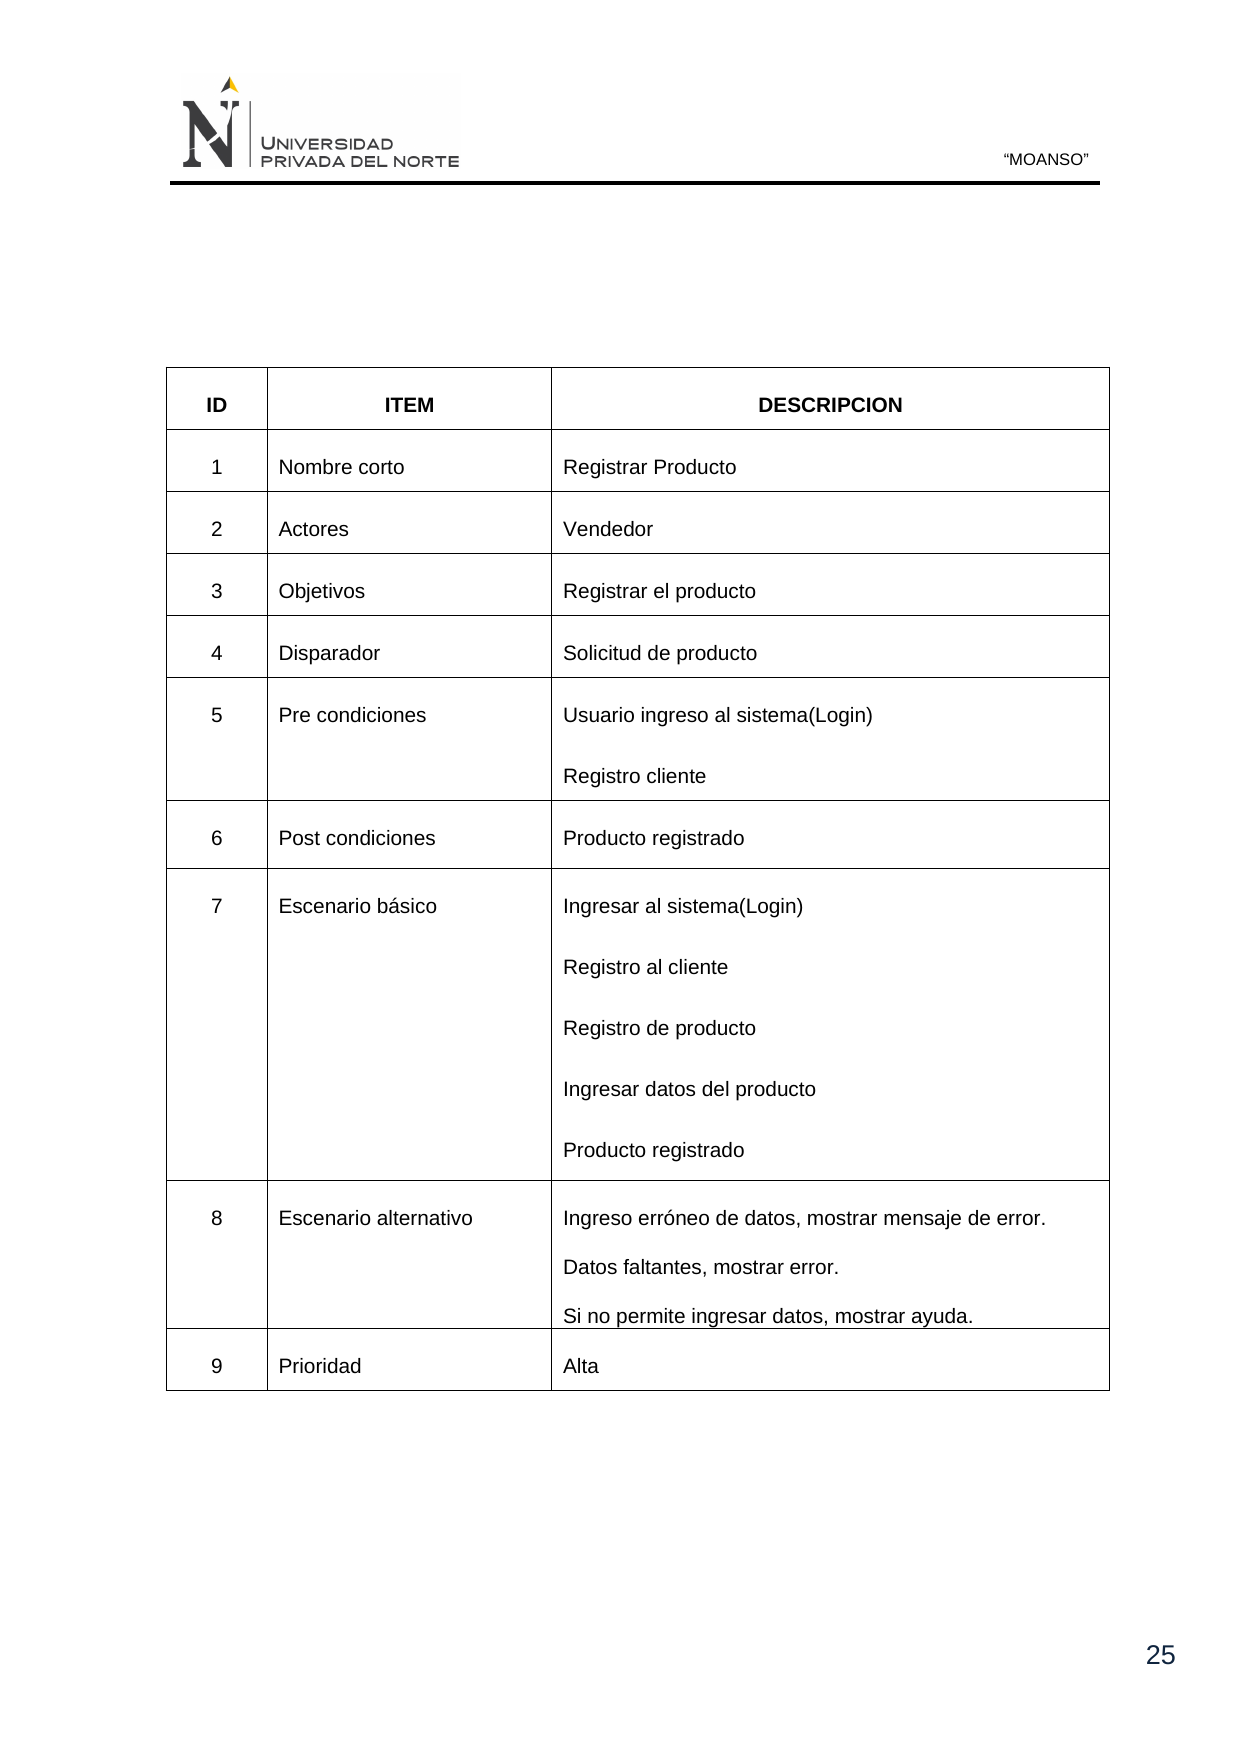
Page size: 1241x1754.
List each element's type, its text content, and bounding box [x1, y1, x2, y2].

table_cell Disparador [268, 616, 551, 677]
table_header ITEM [268, 368, 551, 429]
table_cell 2 [167, 492, 267, 553]
table_cell 6 [167, 801, 267, 868]
table_cell Escenario básico [268, 869, 551, 1180]
table_cell Registrar el producto [552, 554, 1109, 614]
table_cell 8 [167, 1181, 267, 1328]
table_header ID [167, 368, 267, 429]
table_cell Actores [268, 492, 551, 553]
table_cell Escenario alternativo [268, 1181, 551, 1328]
table_cell Nombre corto [268, 430, 551, 491]
table_cell Registrar Producto [552, 430, 1109, 491]
table_header DESCRIPCION [552, 368, 1109, 429]
table_cell 7 [167, 869, 267, 1180]
table_cell 3 [167, 554, 267, 614]
table_cell 5 [167, 678, 267, 799]
table_cell Ingreso erróneo de datos, mostrar mensaje de error. Datos faltantes, mostrar error. Si no permite ingresar datos, mostrar ayuda. [552, 1181, 1109, 1328]
table_cell Solicitud de producto [552, 616, 1109, 677]
table_cell 9 [167, 1329, 267, 1389]
table_cell Ingresar al sistema(Login) Registro al cliente Registro de producto Ingresar datos del producto Producto registrado [552, 869, 1109, 1180]
picture [181, 73, 462, 169]
table_cell Vendedor [552, 492, 1109, 553]
table_cell Pre condiciones [268, 678, 551, 799]
table_cell Producto registrado [552, 801, 1109, 868]
table_cell Usuario ingreso al sistema(Login) Registro cliente [552, 678, 1109, 799]
table_cell Alta [552, 1329, 1109, 1389]
table_cell 1 [167, 430, 267, 491]
table_cell 4 [167, 616, 267, 677]
table_cell Post condiciones [268, 801, 551, 868]
table_cell Objetivos [268, 554, 551, 614]
table_cell Prioridad [268, 1329, 551, 1389]
